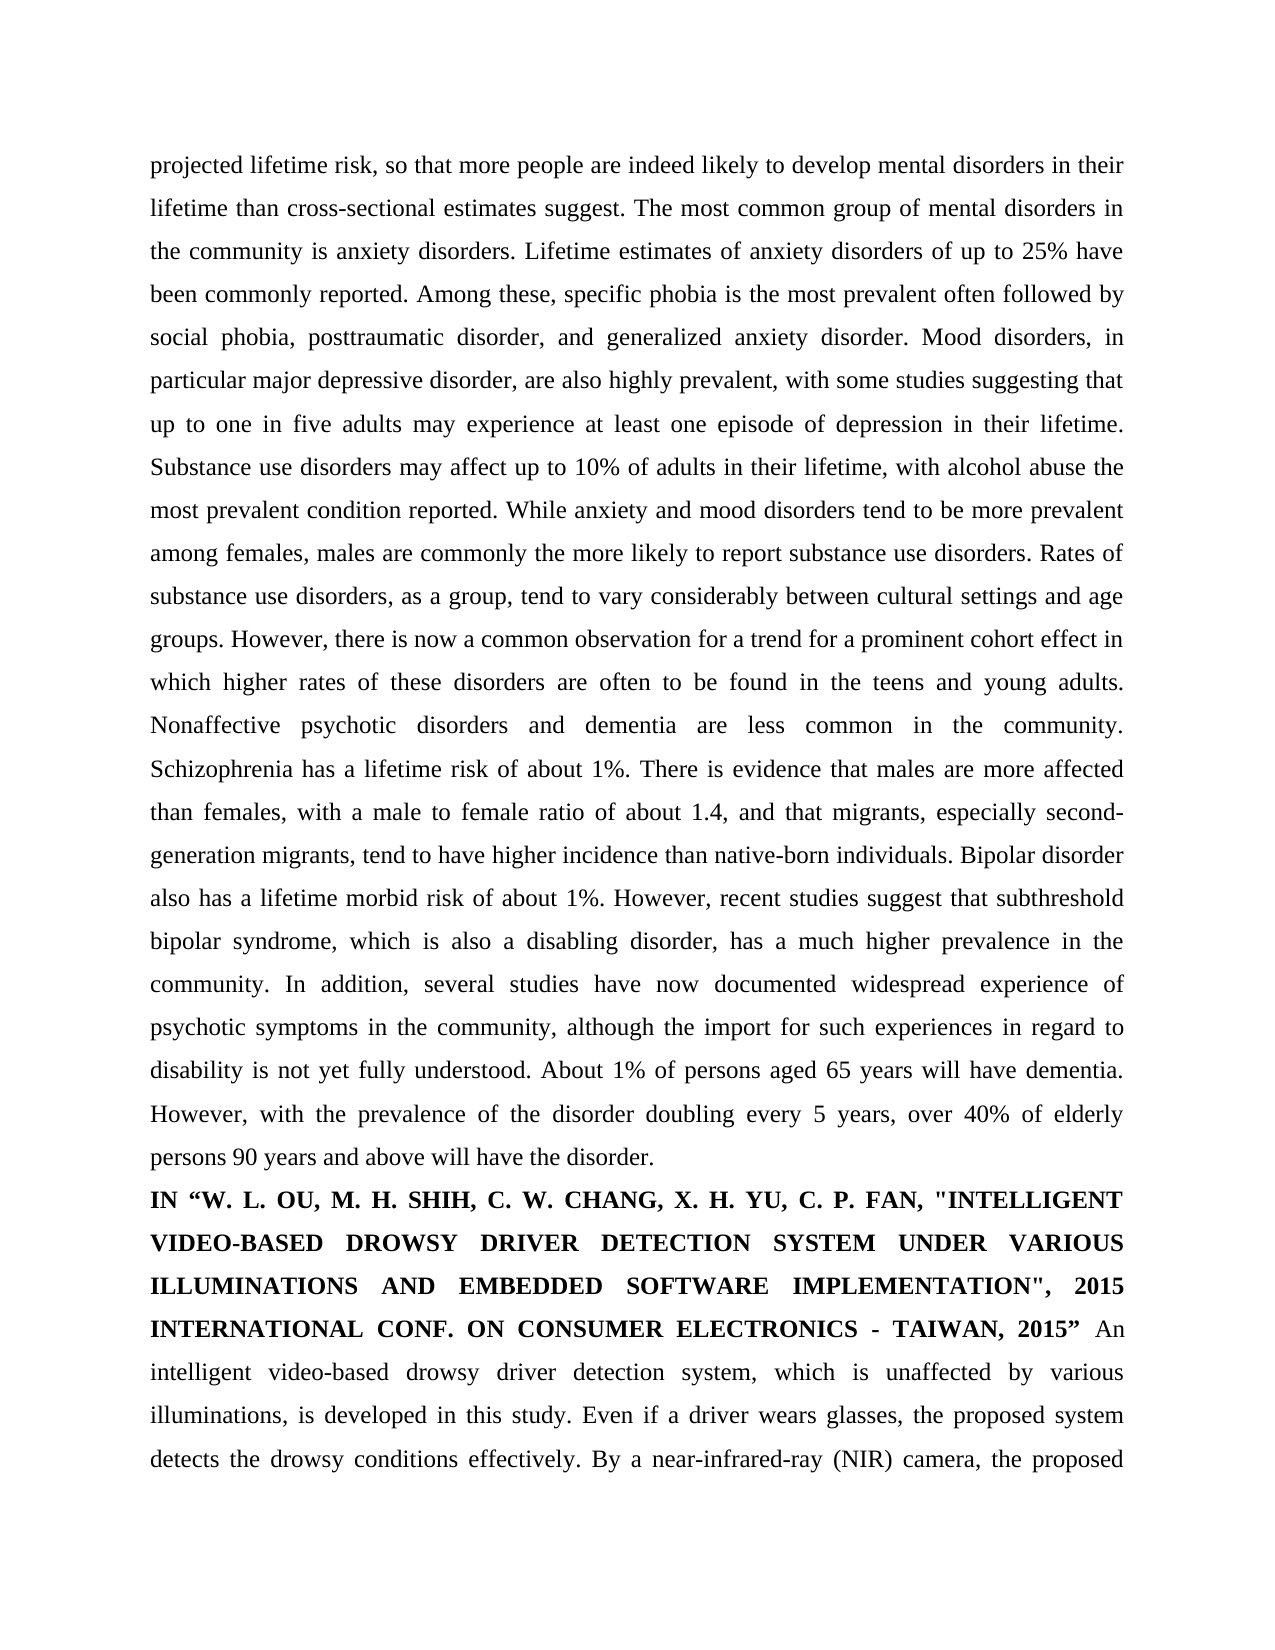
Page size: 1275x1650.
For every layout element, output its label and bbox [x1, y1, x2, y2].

text [150, 1185, 1125, 1472]
subtitle [150, 150, 1125, 1171]
